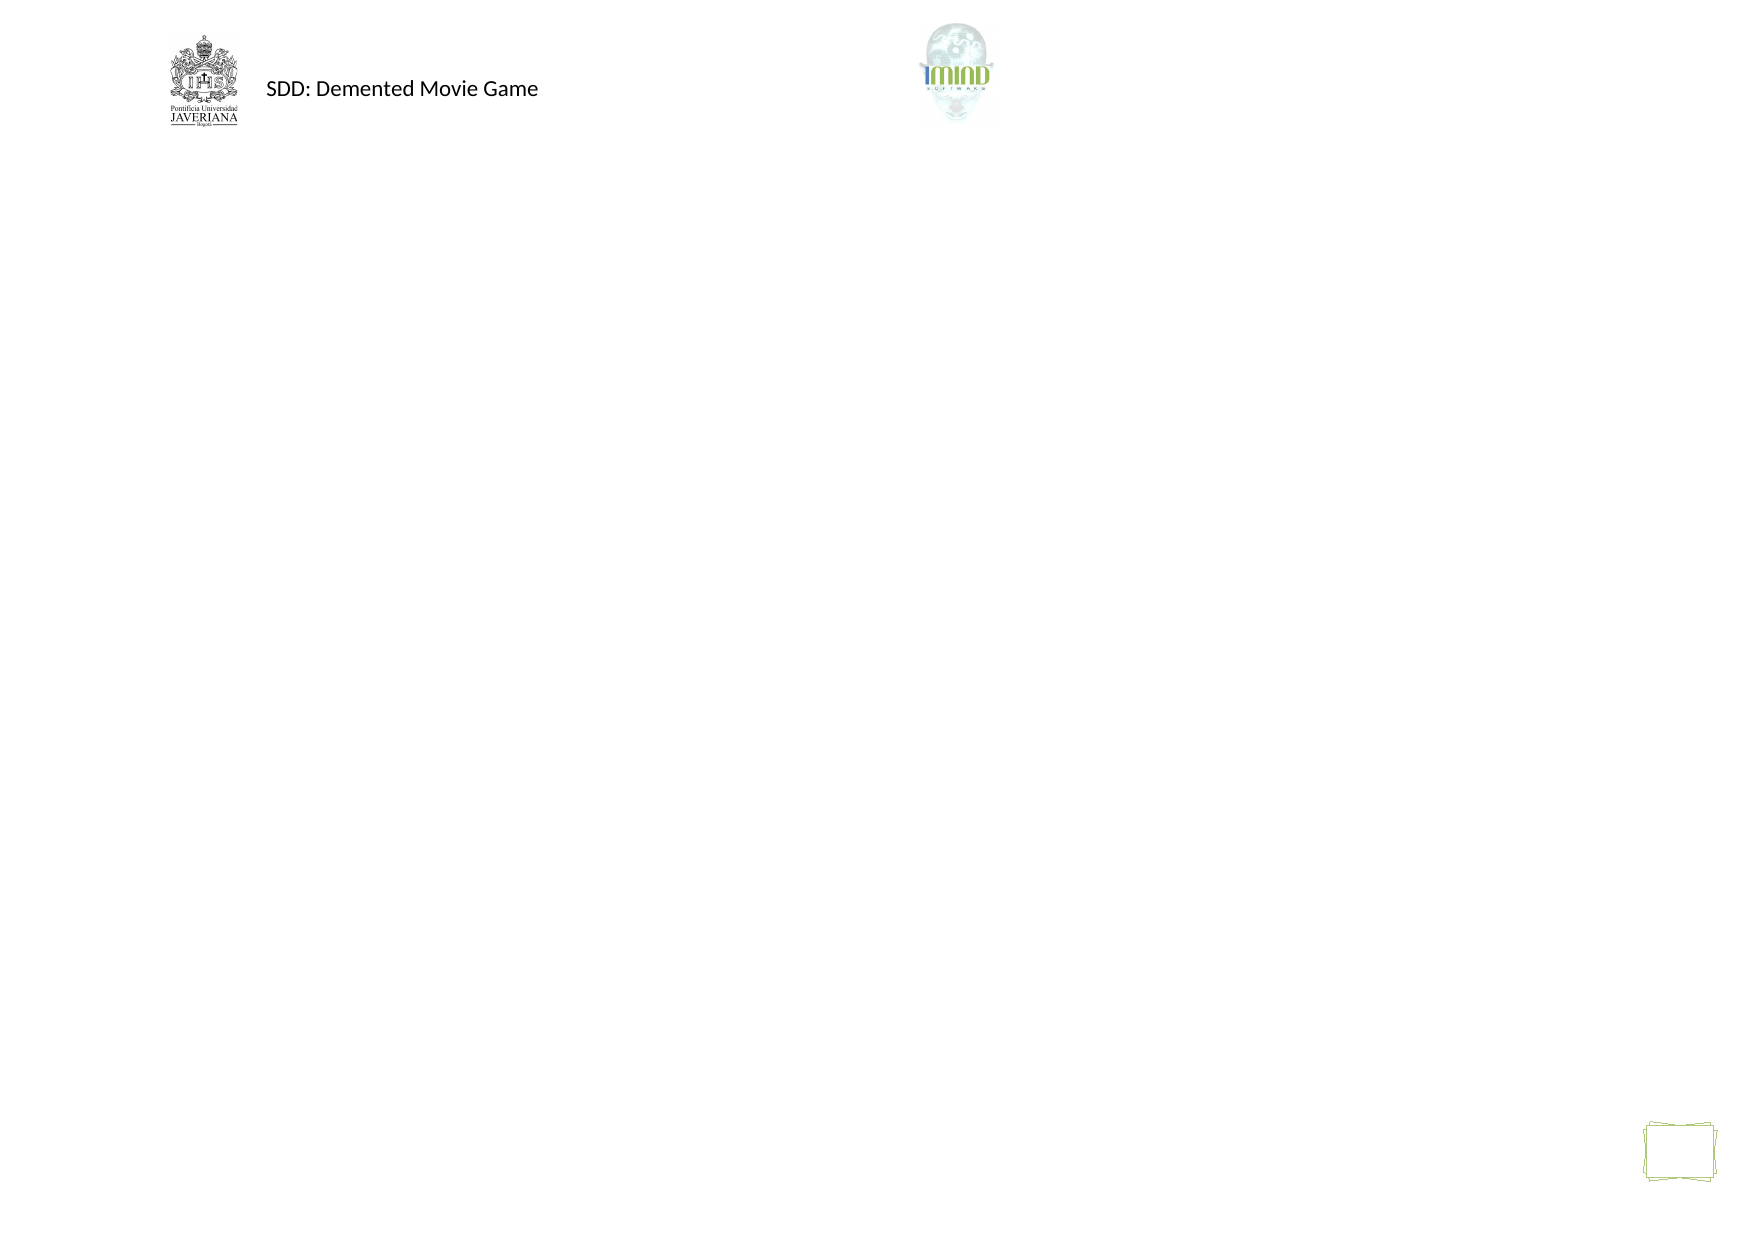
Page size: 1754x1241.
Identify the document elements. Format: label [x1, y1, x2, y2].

picture [170, 35, 238, 127]
picture [918, 23, 1000, 127]
